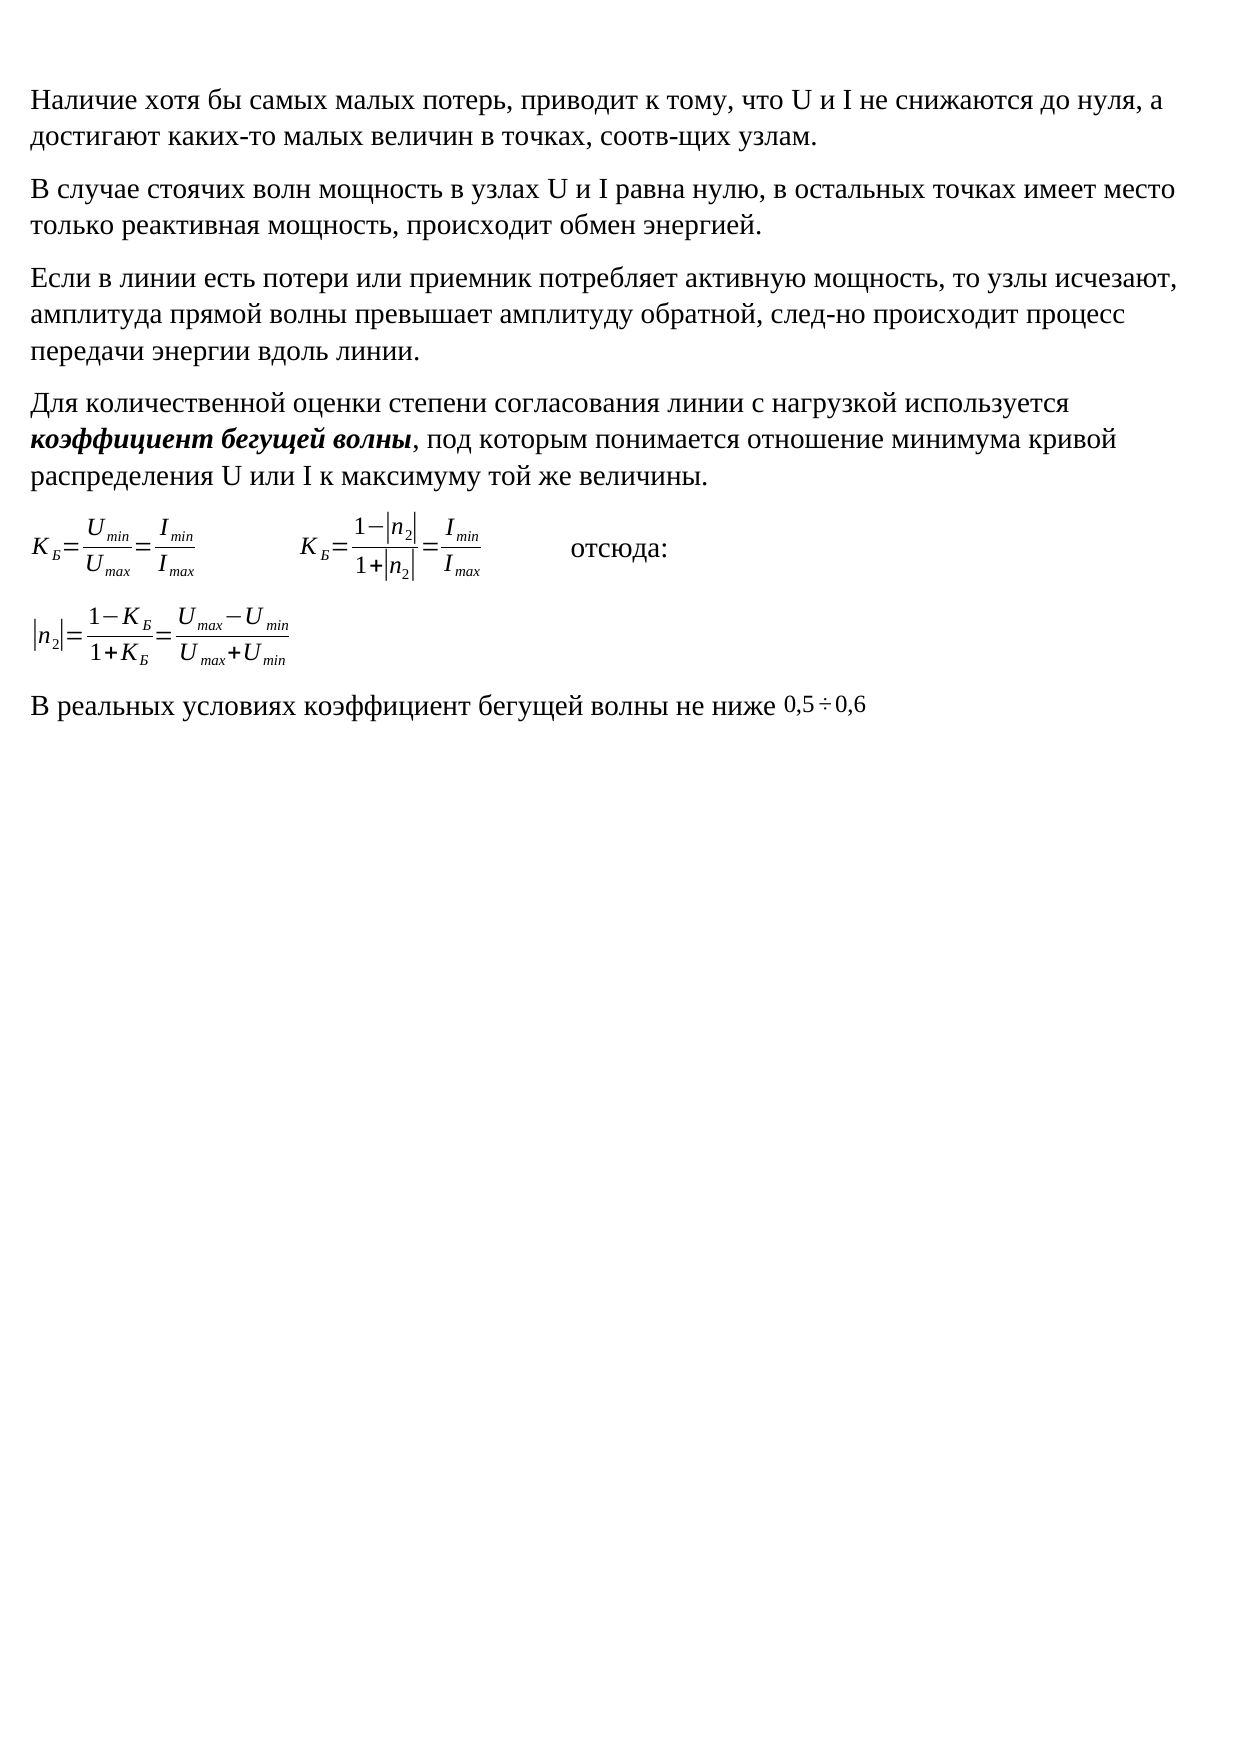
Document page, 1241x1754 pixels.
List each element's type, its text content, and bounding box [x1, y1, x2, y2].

text Для количественной оценки степени согласования линии с нагрузкой используется коэффициент бегущей волны, под которым понимается отношение минимума кривой распределения U или I к максимуму той же величины. [30, 385, 1210, 491]
text Если в линии есть потери или приемник потребляет активную мощность, то узлы исчезают, амплитуда прямой волны превышает амплитуду обратной, след-но происходит процесс передачи энергии вдоль линии. [30, 260, 1210, 366]
text Наличие хотя бы самых малых потерь, приводит к тому, что U и I не снижаются до нуля, а достигают каких-то малых величин в точках, соотв-щих узлам. [30, 82, 1210, 152]
text отсюда: [30, 511, 1210, 583]
text В реальных условиях коэффициент бегущей волны не ниже [30, 688, 1210, 721]
text В случае стоячих волн мощность в узлах U и I равна нулю, в остальных точках имеет место только реактивная мощность, происходит обмен энергией. [30, 171, 1210, 241]
